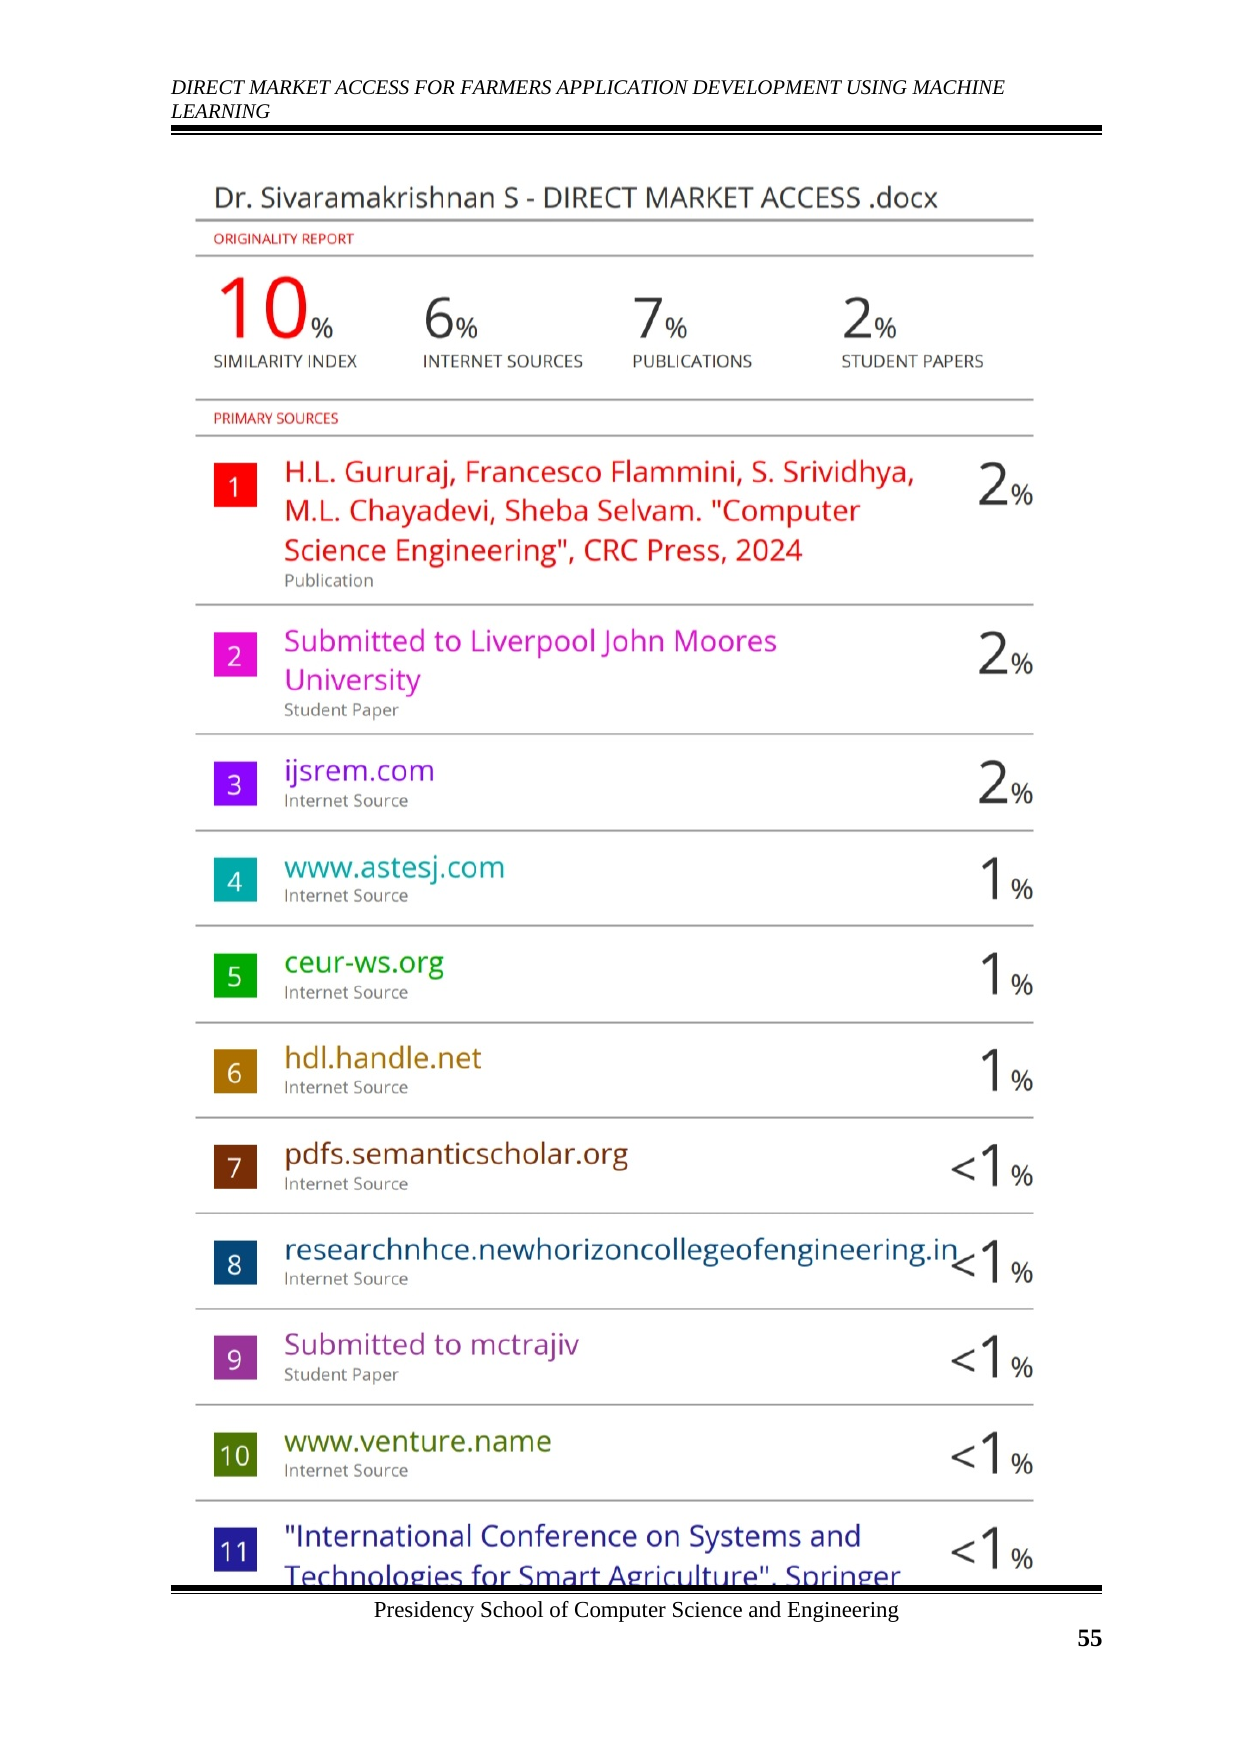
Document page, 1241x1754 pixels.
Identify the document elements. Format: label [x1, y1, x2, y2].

picture [170, 134, 1103, 1585]
